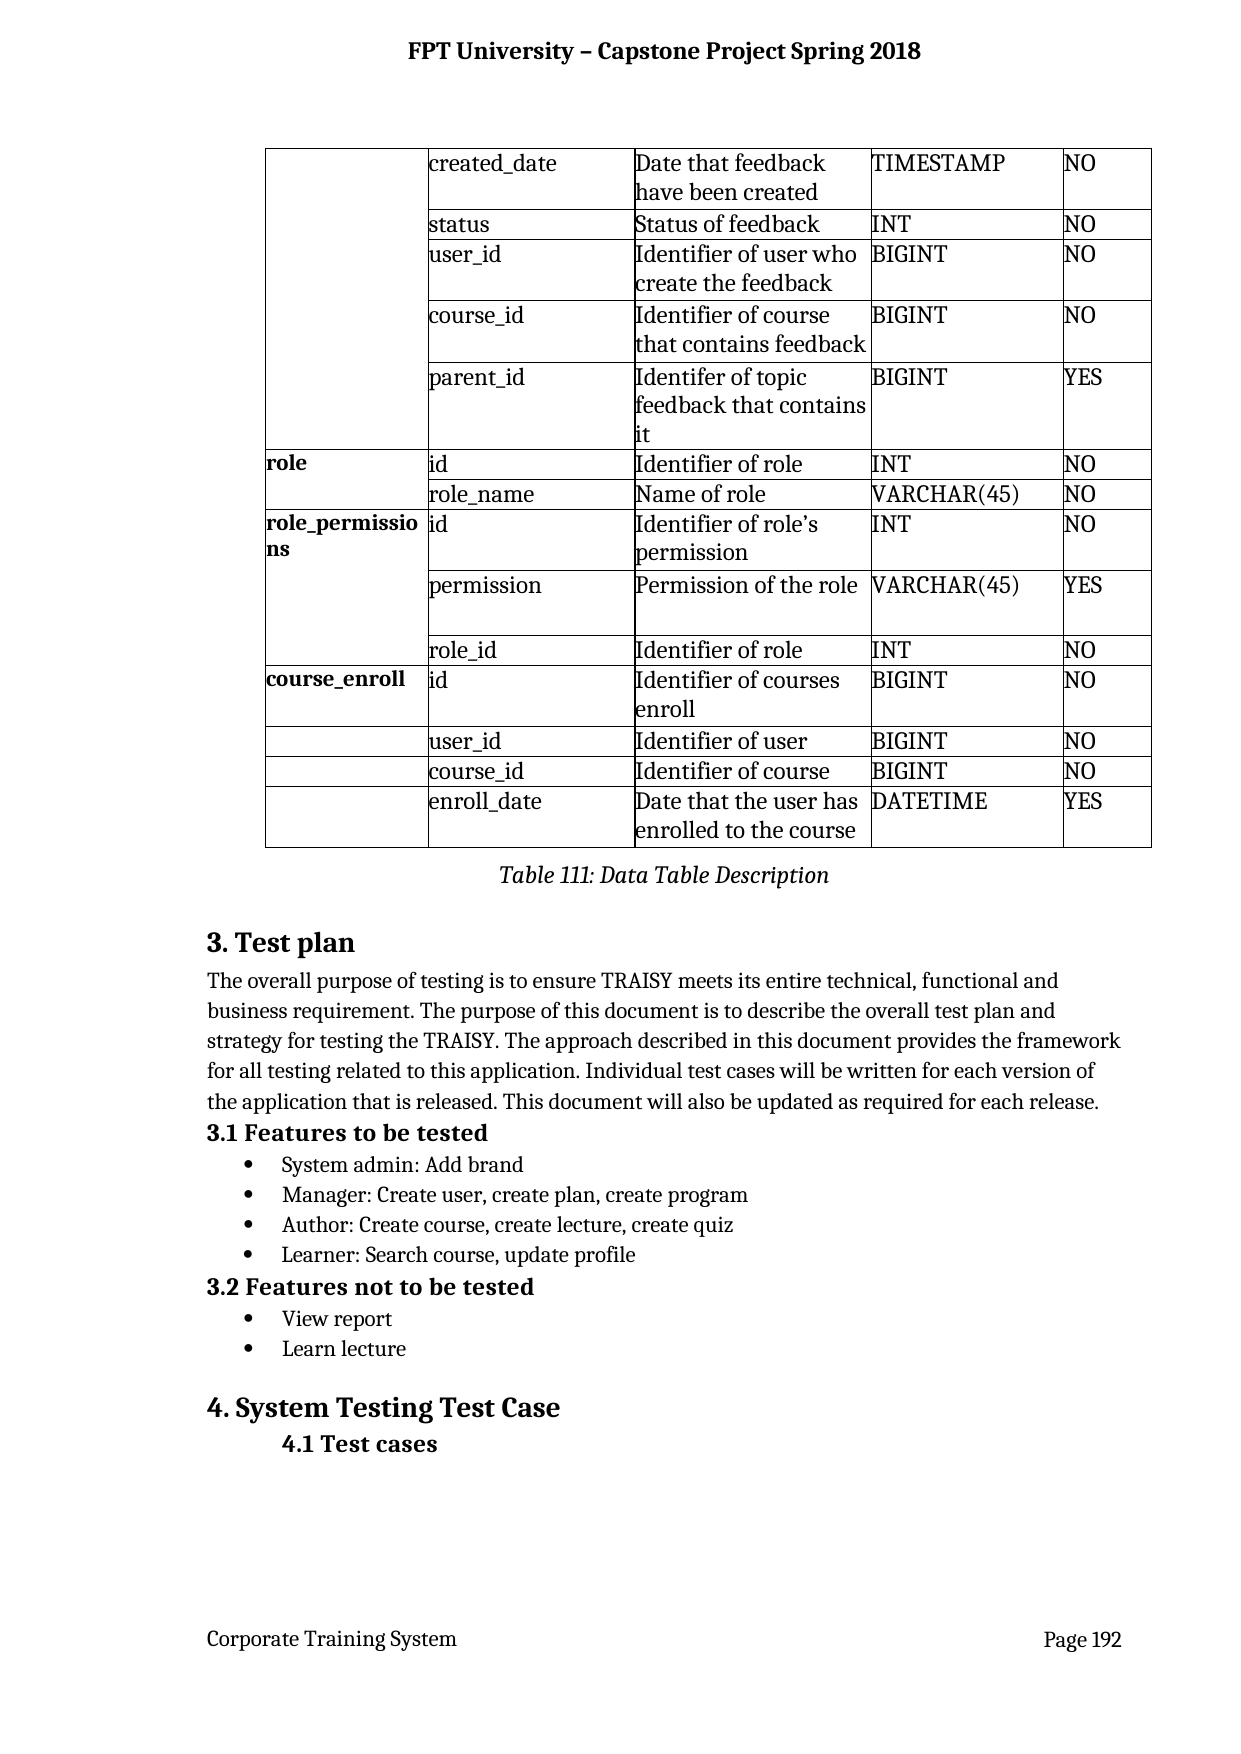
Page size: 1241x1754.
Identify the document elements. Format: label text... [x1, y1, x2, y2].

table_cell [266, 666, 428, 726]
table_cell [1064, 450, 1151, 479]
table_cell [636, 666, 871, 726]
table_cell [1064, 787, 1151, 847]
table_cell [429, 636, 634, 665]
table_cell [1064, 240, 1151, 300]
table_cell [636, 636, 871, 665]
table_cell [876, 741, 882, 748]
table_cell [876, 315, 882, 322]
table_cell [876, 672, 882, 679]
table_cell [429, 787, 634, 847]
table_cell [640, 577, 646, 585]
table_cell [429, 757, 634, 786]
text 4.1 Test cases [207, 1429, 1122, 1458]
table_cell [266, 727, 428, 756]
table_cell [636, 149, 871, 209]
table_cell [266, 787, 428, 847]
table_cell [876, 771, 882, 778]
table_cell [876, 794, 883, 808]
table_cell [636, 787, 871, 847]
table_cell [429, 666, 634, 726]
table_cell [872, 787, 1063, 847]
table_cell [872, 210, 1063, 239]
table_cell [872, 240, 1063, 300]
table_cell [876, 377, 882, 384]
text 3.1 Features to be tested [207, 1119, 1122, 1147]
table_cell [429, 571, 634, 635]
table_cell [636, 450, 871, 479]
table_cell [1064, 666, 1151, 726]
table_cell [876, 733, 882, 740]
text 3.2 Features not to be tested [207, 1272, 1122, 1301]
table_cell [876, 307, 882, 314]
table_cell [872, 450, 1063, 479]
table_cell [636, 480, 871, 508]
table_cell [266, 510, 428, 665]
list Manager: Create user, create plan, create program [244, 1182, 1122, 1208]
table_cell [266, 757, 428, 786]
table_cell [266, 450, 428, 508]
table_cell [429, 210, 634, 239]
list System admin: Add brand [244, 1152, 1122, 1178]
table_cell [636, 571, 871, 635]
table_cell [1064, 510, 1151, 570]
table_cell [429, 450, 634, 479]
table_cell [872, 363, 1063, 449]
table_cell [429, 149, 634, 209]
list Learn lecture [244, 1336, 1122, 1362]
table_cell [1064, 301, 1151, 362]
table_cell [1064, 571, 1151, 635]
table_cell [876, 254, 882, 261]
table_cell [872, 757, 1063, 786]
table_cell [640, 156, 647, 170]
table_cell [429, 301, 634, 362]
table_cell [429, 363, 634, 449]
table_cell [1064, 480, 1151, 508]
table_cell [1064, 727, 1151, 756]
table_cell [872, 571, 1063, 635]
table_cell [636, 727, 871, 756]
list Table : Data Table Description [207, 861, 1122, 889]
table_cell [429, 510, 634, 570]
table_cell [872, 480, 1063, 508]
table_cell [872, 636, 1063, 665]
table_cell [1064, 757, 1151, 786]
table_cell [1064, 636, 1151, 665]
subtitle 3. Test plan [207, 926, 1124, 959]
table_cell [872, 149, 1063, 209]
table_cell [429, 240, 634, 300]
list View report [244, 1306, 1122, 1332]
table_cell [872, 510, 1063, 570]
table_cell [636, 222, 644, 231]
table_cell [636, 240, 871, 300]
text The overall purpose of testing is to ensure TRAISY meets its entire technical, functional and business requirement. The purpose of this document is to describe the overall test plan and strategy for testing the TRAISY. The approach described in this document provides the framework for all testing related to this application. Individual test cases will be written for each version of the application that is released. This document will also be updated as required for each release. [207, 968, 1122, 1115]
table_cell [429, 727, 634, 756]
list Learner: Search course, update profile [244, 1242, 1122, 1269]
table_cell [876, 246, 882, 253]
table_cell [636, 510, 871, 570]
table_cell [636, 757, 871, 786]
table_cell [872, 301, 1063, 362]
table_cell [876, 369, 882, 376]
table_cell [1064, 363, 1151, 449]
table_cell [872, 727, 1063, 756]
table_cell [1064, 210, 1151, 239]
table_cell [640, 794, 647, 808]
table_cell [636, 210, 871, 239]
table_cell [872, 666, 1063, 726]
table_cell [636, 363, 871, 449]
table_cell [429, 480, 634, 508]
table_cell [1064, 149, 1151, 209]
list Author: Create course, create lecture, create quiz [244, 1212, 1122, 1238]
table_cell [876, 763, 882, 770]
text 4. System Testing Test Case [207, 1391, 1122, 1424]
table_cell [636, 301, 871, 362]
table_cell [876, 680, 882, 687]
